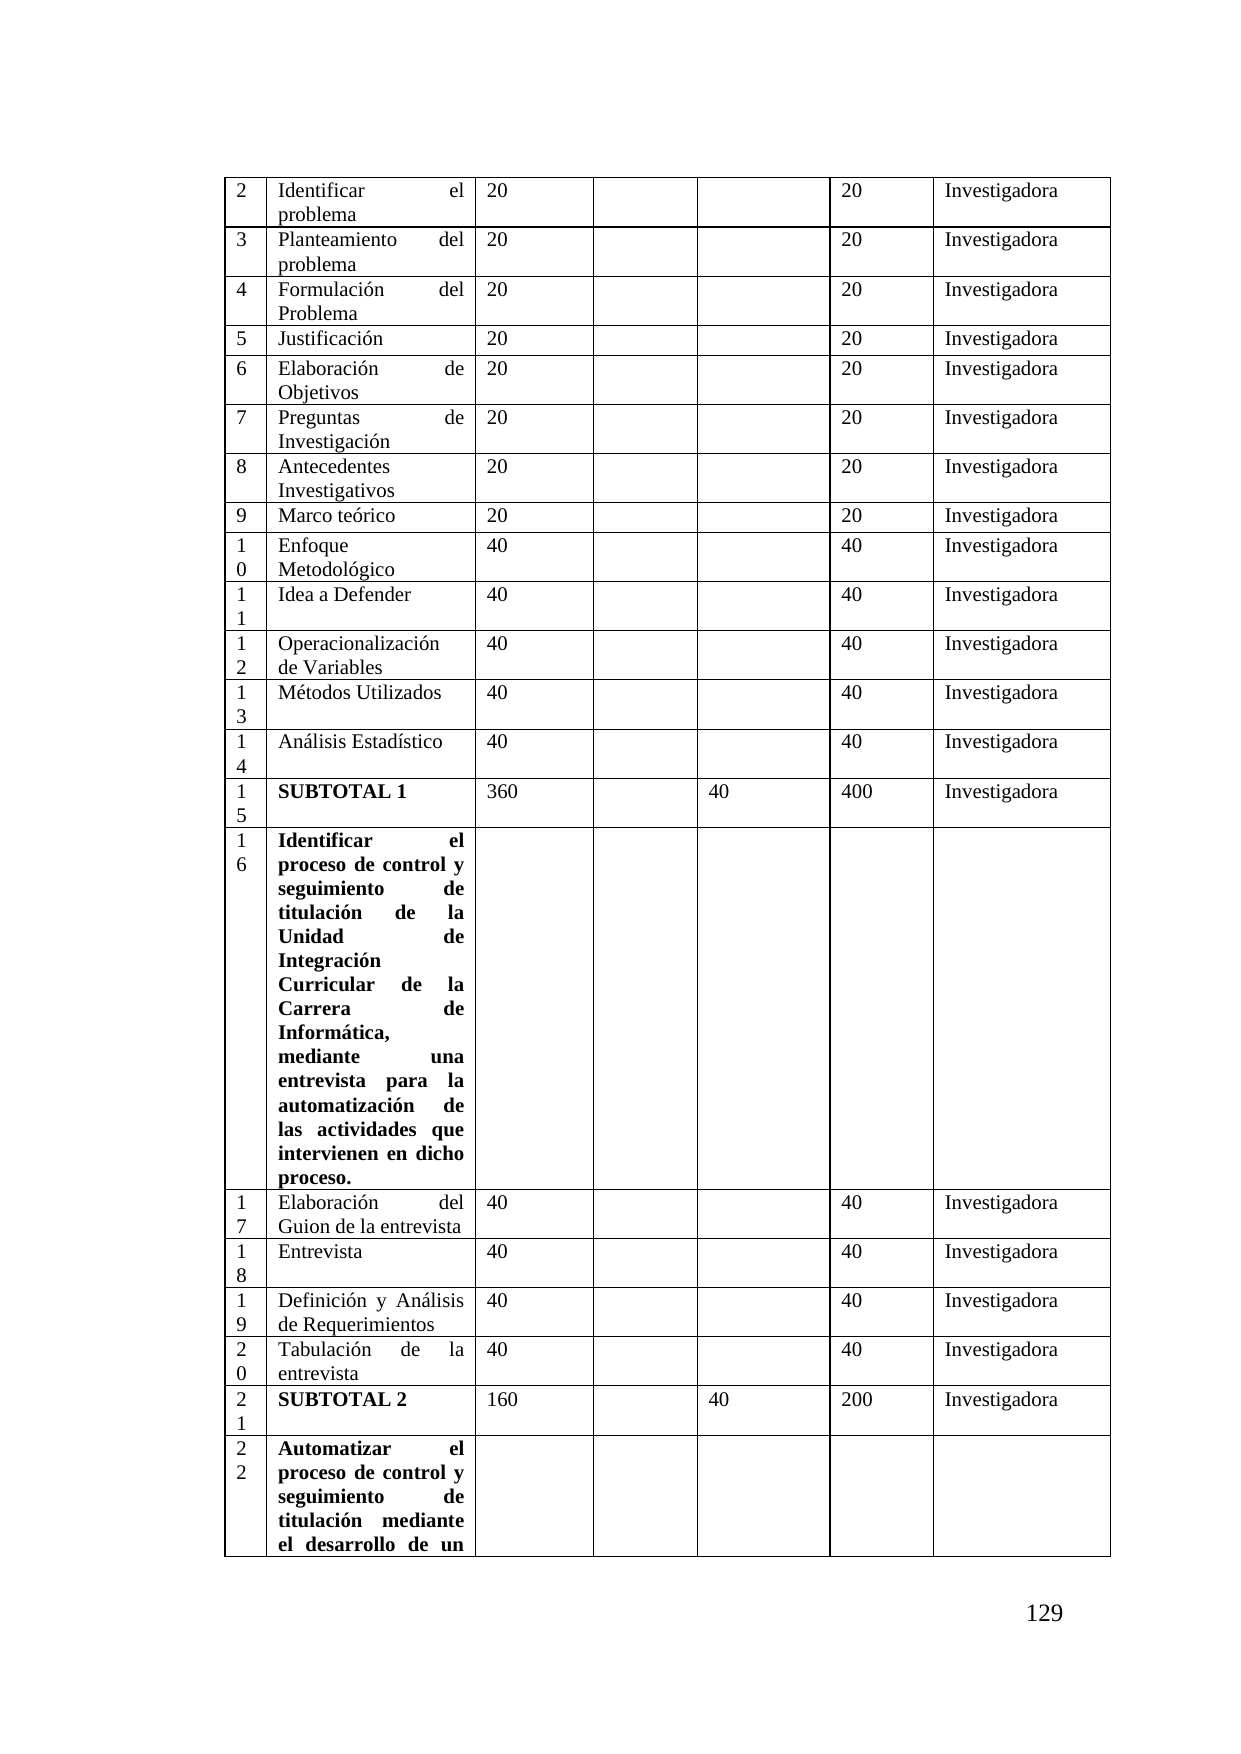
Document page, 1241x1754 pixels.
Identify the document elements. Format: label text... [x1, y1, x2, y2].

table_cell [934, 1436, 1110, 1556]
table_cell 20 [476, 178, 593, 226]
table_cell [698, 503, 829, 532]
table_cell [594, 454, 697, 502]
table_cell [698, 680, 829, 728]
table_cell 20 [831, 228, 933, 276]
table_cell Investigadora [934, 1337, 1110, 1385]
table_cell [698, 582, 829, 630]
table_cell Investigadora [934, 730, 1110, 778]
table_cell 20 [831, 277, 933, 325]
table_cell 21 [226, 1386, 266, 1434]
table_cell 17 [226, 1190, 266, 1238]
table_cell [831, 1436, 933, 1556]
table_cell [594, 326, 697, 354]
table_cell 2 [226, 178, 266, 226]
table_cell 18 [226, 1239, 266, 1287]
table_cell 40 [476, 1190, 593, 1238]
table_cell [476, 1436, 593, 1556]
table_cell 40 [831, 680, 933, 728]
table_cell 400 [831, 779, 933, 827]
table_cell [698, 631, 829, 679]
table_cell [698, 730, 829, 778]
table_cell 20 [831, 405, 933, 453]
table_cell 5 [226, 326, 266, 354]
table_cell Investigadora [934, 1386, 1110, 1434]
table_cell 40 [831, 1190, 933, 1238]
table_cell [594, 1288, 697, 1336]
table_cell [594, 1337, 697, 1385]
table_cell [698, 1436, 829, 1556]
table_cell [594, 503, 697, 532]
table_cell 40 [831, 631, 933, 679]
table_cell Investigadora [934, 680, 1110, 728]
table_cell 40 [698, 779, 829, 827]
table_cell 8 [226, 454, 266, 502]
table_cell 360 [476, 779, 593, 827]
table_cell Investigadora [934, 779, 1110, 827]
table_cell [594, 779, 697, 827]
table_cell 20 [476, 503, 593, 532]
table_cell [594, 1239, 697, 1287]
table_cell 20 [831, 178, 933, 226]
table_cell [594, 533, 697, 581]
table_cell 20 [831, 503, 933, 532]
table_cell [698, 1239, 829, 1287]
table_cell 7 [226, 405, 266, 453]
table_cell [594, 582, 697, 630]
table_cell [594, 228, 697, 276]
table_cell [698, 178, 829, 226]
table_cell [594, 1386, 697, 1434]
table_cell [831, 828, 933, 1189]
table_cell 20 [476, 277, 593, 325]
table_cell 160 [476, 1386, 593, 1434]
table_cell 40 [476, 680, 593, 728]
table_cell [698, 277, 829, 325]
table_cell [594, 1436, 697, 1556]
table_cell [698, 228, 829, 276]
table_cell 20 [476, 454, 593, 502]
table_cell Entrevista [267, 1239, 475, 1287]
table_cell 200 [831, 1386, 933, 1434]
table_cell 40 [831, 1288, 933, 1336]
table_cell Investigadora [934, 631, 1110, 679]
table_cell Identificar el proceso de control y seguimiento de titulación de la Unidad de Integración Curricular de la Carrera de Informática, mediante una entrevista para la automatización de las actividades que intervienen en dicho proceso. [267, 828, 475, 1189]
table_cell 20 [476, 228, 593, 276]
table_cell 40 [476, 1239, 593, 1287]
table_cell 40 [831, 730, 933, 778]
table_cell [594, 730, 697, 778]
table_cell 40 [476, 582, 593, 630]
table_cell 10 [226, 533, 266, 581]
table_cell 11 [226, 582, 266, 630]
table_cell SUBTOTAL 2 [267, 1386, 475, 1434]
table_cell 40 [831, 1239, 933, 1287]
table_cell Investigadora [934, 1239, 1110, 1287]
table_cell Investigadora [934, 533, 1110, 581]
table_cell [698, 356, 829, 404]
table_cell Investigadora [934, 405, 1110, 453]
table_cell Investigadora [934, 178, 1110, 226]
table_cell 40 [476, 730, 593, 778]
table_cell [594, 277, 697, 325]
table_cell Elaboración del Guion de la entrevista [267, 1190, 475, 1238]
table_cell [698, 1337, 829, 1385]
table_cell 12 [226, 631, 266, 679]
table_cell Antecedentes Investigativos [267, 454, 475, 502]
table_cell Definición y Análisis de Requerimientos [267, 1288, 475, 1336]
table_cell 20 [476, 326, 593, 354]
table_cell [594, 631, 697, 679]
table_cell [594, 828, 697, 1189]
table_cell [698, 1288, 829, 1336]
table_cell Marco teórico [267, 503, 475, 532]
table_cell [934, 828, 1110, 1189]
table_cell 40 [476, 533, 593, 581]
table_cell 20 [226, 1337, 266, 1385]
table_cell [594, 680, 697, 728]
table_cell Investigadora [934, 1288, 1110, 1336]
table_cell [698, 405, 829, 453]
table_cell Investigadora [934, 326, 1110, 354]
table_cell 13 [226, 680, 266, 728]
table_cell 40 [476, 1288, 593, 1336]
table_cell [594, 178, 697, 226]
table_cell 9 [226, 503, 266, 532]
table_cell Investigadora [934, 356, 1110, 404]
table_cell Operacionalización de Variables [267, 631, 475, 679]
table_cell Preguntas de Investigación [267, 405, 475, 453]
table_cell 4 [226, 277, 266, 325]
table_cell [594, 405, 697, 453]
table_cell Investigadora [934, 582, 1110, 630]
table_cell 15 [226, 779, 266, 827]
table_cell 20 [831, 454, 933, 502]
table_cell Formulación del Problema [267, 277, 475, 325]
table_cell [698, 828, 829, 1189]
table_cell Investigadora [934, 454, 1110, 502]
table_cell [698, 326, 829, 354]
table_cell Investigadora [934, 503, 1110, 532]
table_cell Tabulación de la entrevista [267, 1337, 475, 1385]
table_cell Métodos Utilizados [267, 680, 475, 728]
table_cell Investigadora [934, 228, 1110, 276]
table_cell Identificar el problema [267, 178, 475, 226]
table_cell 19 [226, 1288, 266, 1336]
table_cell 16 [226, 828, 266, 1189]
table_cell 20 [831, 326, 933, 354]
table_cell Investigadora [934, 277, 1110, 325]
table_cell Investigadora [934, 1190, 1110, 1238]
table_cell 14 [226, 730, 266, 778]
table_cell SUBTOTAL 1 [267, 779, 475, 827]
table_cell 20 [831, 356, 933, 404]
table_cell 3 [226, 228, 266, 276]
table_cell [267, 1436, 475, 1556]
table_cell 22 [226, 1436, 266, 1556]
table_cell [698, 533, 829, 581]
table_cell [476, 828, 593, 1189]
table_cell 40 [831, 533, 933, 581]
table_cell 40 [476, 631, 593, 679]
table_cell [594, 1190, 697, 1238]
table_cell Planteamiento del problema [267, 228, 475, 276]
table_cell 20 [476, 405, 593, 453]
table_cell [698, 454, 829, 502]
table_cell [698, 1190, 829, 1238]
table_cell 40 [476, 1337, 593, 1385]
table_cell Enfoque Metodológico [267, 533, 475, 581]
table_cell Justificación [267, 326, 475, 354]
table_cell Elaboración de Objetivos [267, 356, 475, 404]
table_cell 40 [698, 1386, 829, 1434]
table_cell Análisis Estadístico [267, 730, 475, 778]
table_cell 20 [476, 356, 593, 404]
table_cell Idea a Defender [267, 582, 475, 630]
table_cell [594, 356, 697, 404]
table_cell 6 [226, 356, 266, 404]
table_cell 40 [831, 1337, 933, 1385]
table_cell 40 [831, 582, 933, 630]
